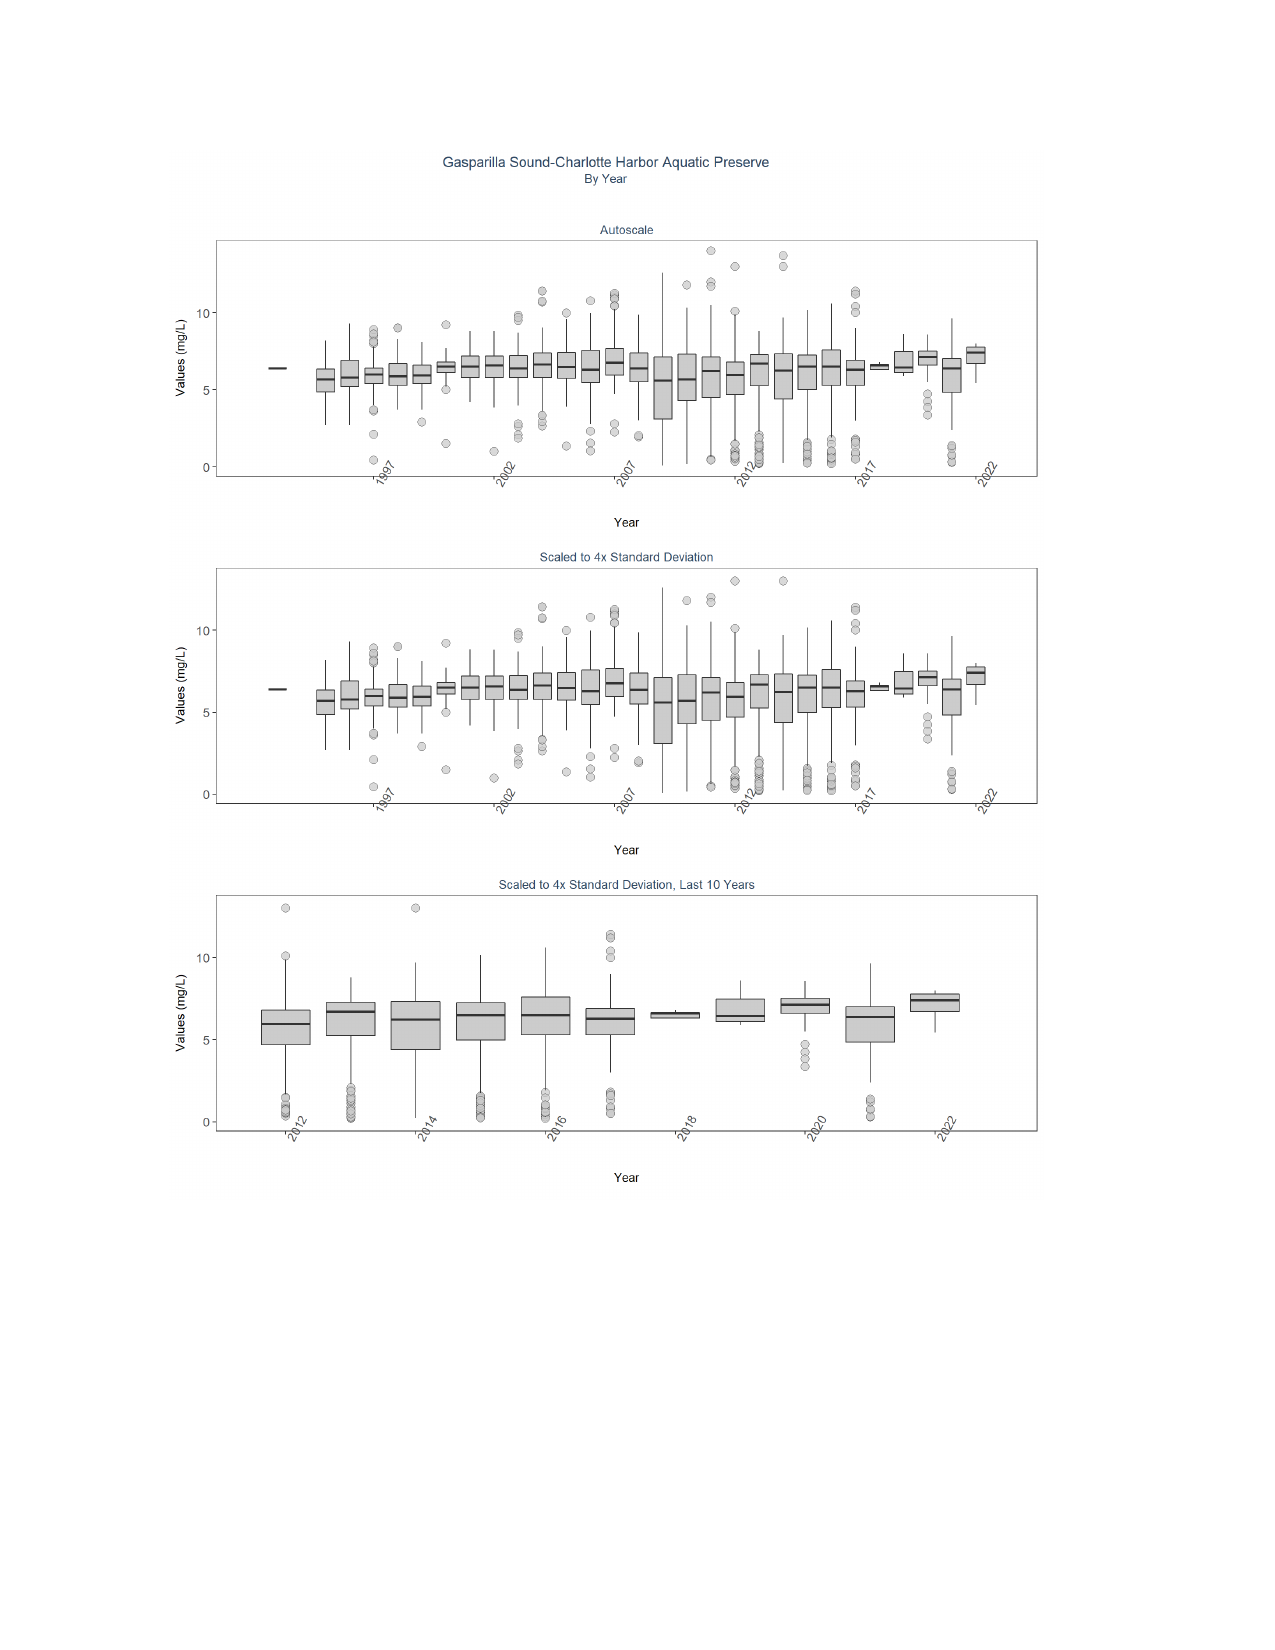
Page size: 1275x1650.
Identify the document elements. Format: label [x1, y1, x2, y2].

picture [168, 150, 1044, 1200]
